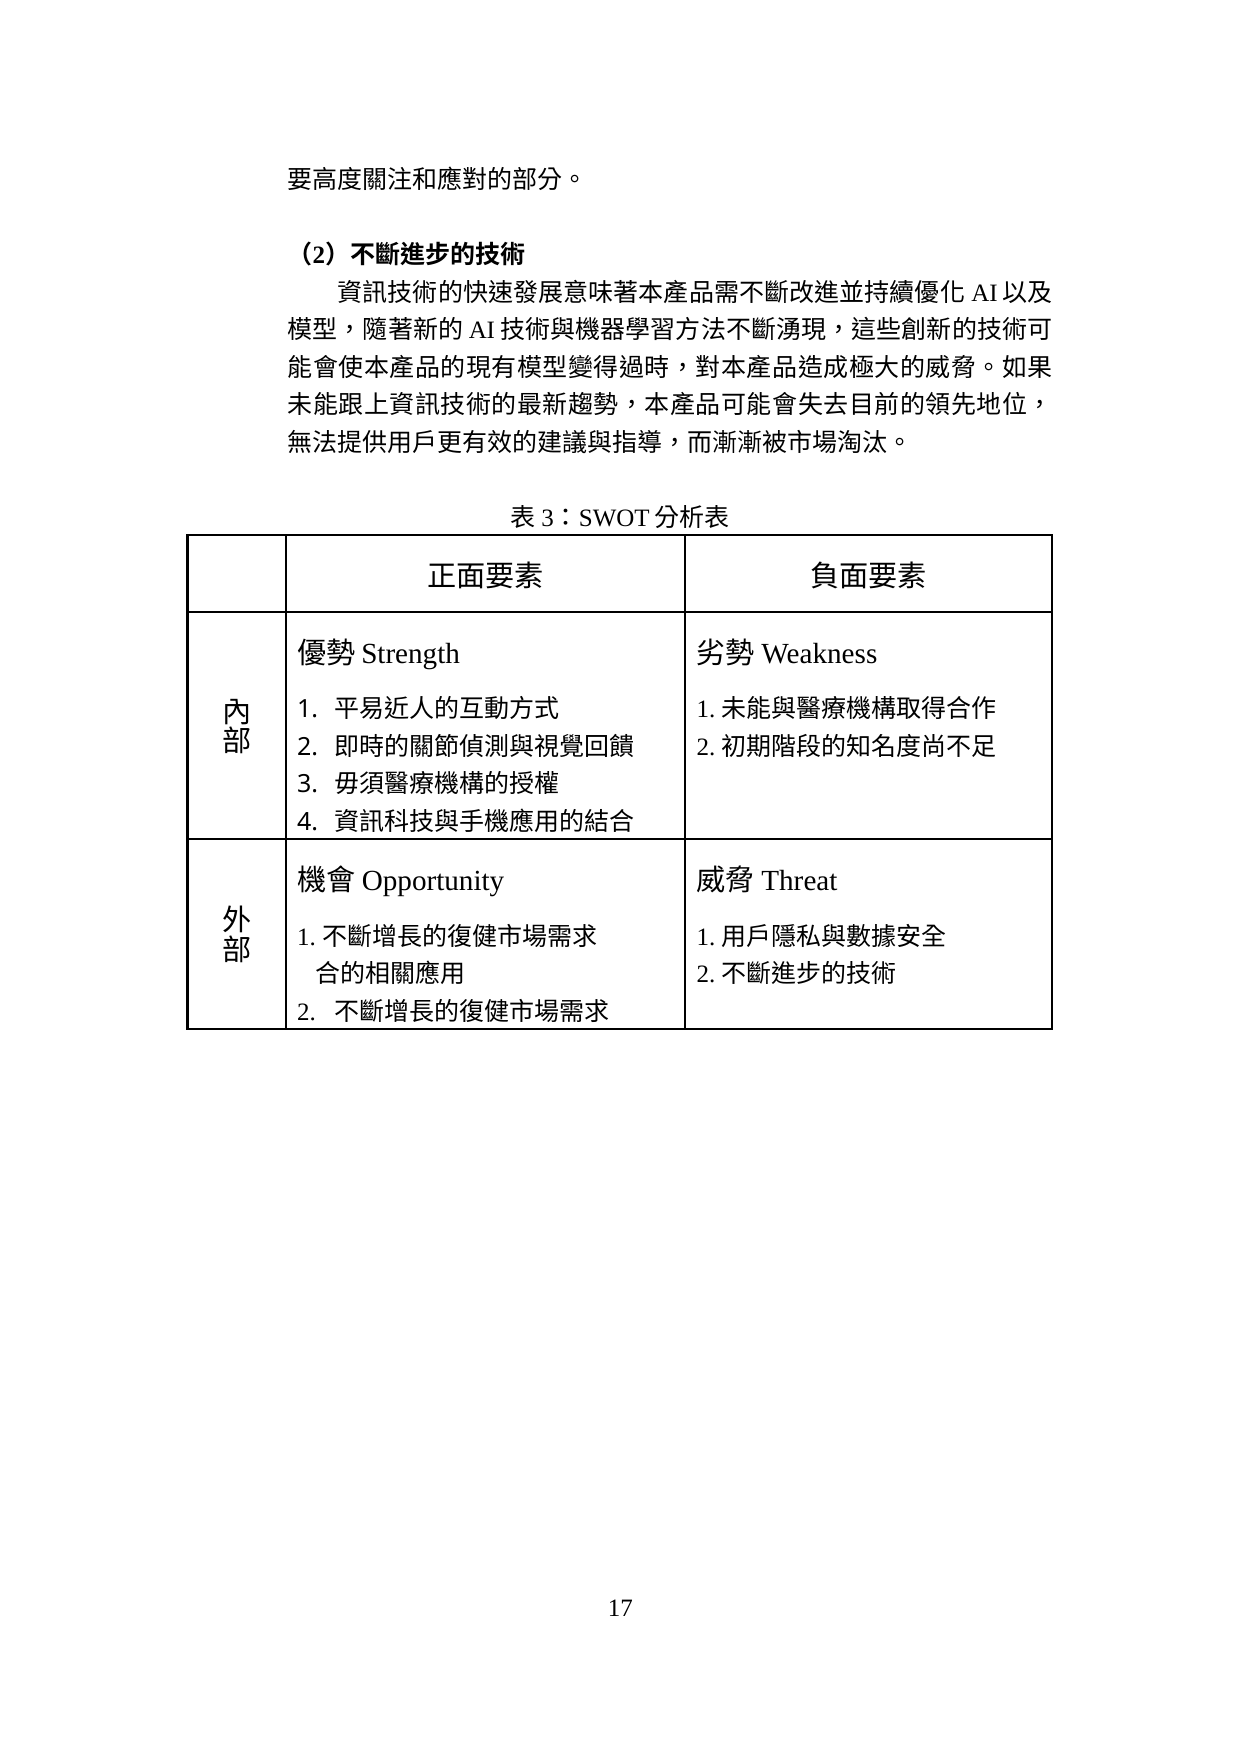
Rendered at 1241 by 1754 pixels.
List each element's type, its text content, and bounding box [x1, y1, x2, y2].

text （2）不斷進步的技術 [237, 234, 1053, 272]
table_cell 內部 [189, 613, 285, 838]
table_header [189, 536, 285, 611]
table_cell 外部 [189, 840, 285, 1028]
text 資訊技術的快速發展意味著本產品需不斷改進並持續優化AI以及模型，隨著新的AI技術與機器學習方法不斷湧現，這些創新的技術可能會使本產品的現有模型變得過時，對本產品造成極大的威脅。如果未能跟上資訊技術的最新趨勢，本產品可能會失去目前的領先地位，無法提供用戶更有效的建議與指導，而漸漸被市場淘汰。 [287, 272, 1053, 459]
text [287, 159, 1053, 197]
table_cell 威脅 Threat 1. 用戶隱私與數據安全 2. 不斷進步的技術 [686, 840, 1051, 1028]
table_header 負面要素 [686, 536, 1051, 611]
text 表 3：SWOT分析表 [187, 497, 1053, 534]
table_header 正面要素 [287, 536, 684, 611]
table_cell 優勢Strength 平易近人的互動方式 即時的關節偵測與視覺回饋 毋須醫療機構的授權 資訊科技與手機應用的結合 [287, 613, 684, 838]
table_cell 劣勢 Weakness 1. 未能與醫療機構取得合作 2. 初期階段的知名度尚不足 [686, 613, 1051, 838]
table_cell 機會 Opportunity 1. 不斷增長的復健市場需求 合的相關應用 不斷增長的復健市場需求 [287, 840, 684, 1028]
